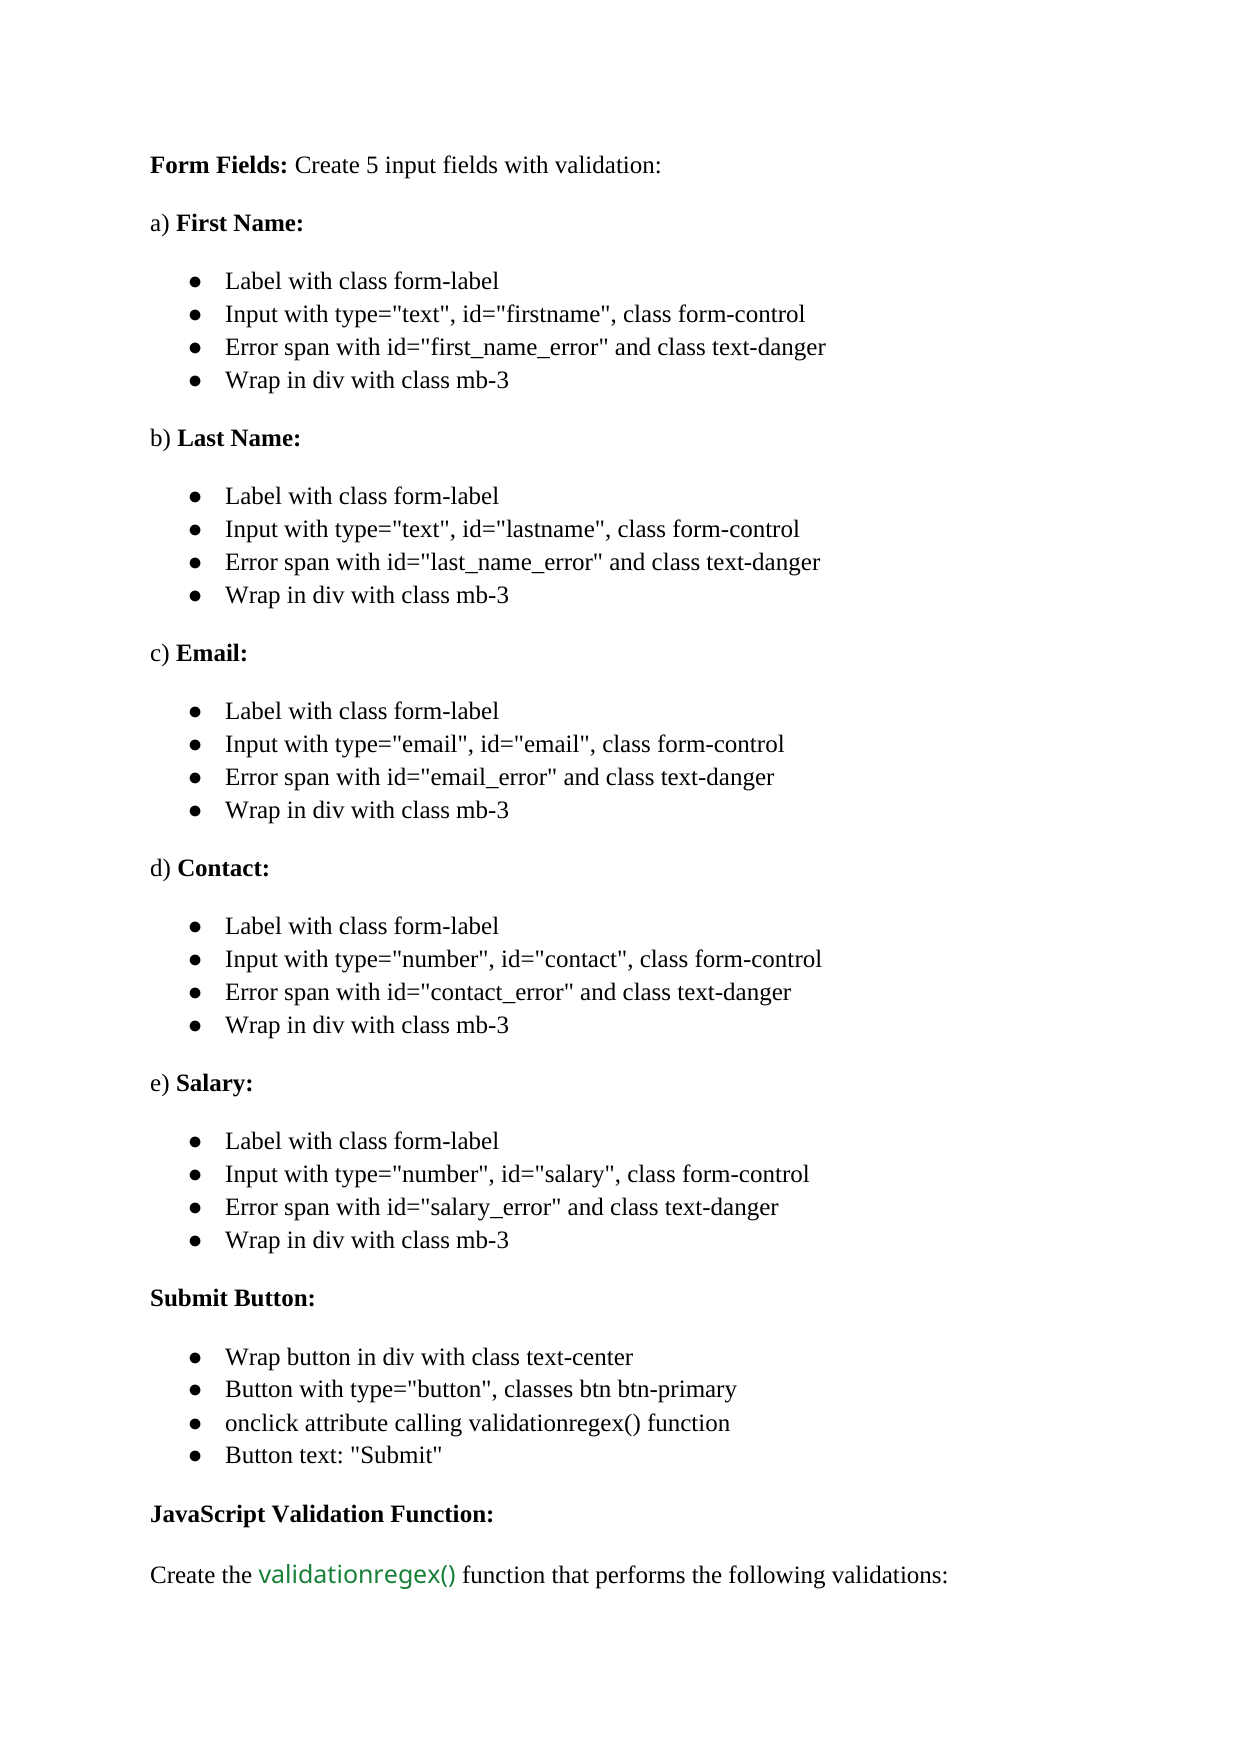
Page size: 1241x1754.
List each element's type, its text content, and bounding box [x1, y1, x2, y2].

text Form Fields: Create 5 input fields with validation: [150, 150, 1090, 179]
list Wrap in div with class mb-3 [187, 365, 1090, 394]
text d) Contact: [150, 853, 1090, 882]
text Create the validationregex() function that performs the following validations: [150, 1557, 1090, 1591]
list Label with class form-label [187, 696, 1090, 725]
list Label with class form-label [187, 266, 1090, 295]
list Wrap button in div with class text-center [187, 1342, 1090, 1370]
text b) Last Name: [150, 423, 1090, 452]
list Button with type="button", classes btn btn-primary [187, 1374, 1090, 1403]
list Button text: "Submit" [187, 1441, 1090, 1469]
list Error span with id="salary_error" and class text-danger [187, 1192, 1090, 1221]
list onclick attribute calling validationregex() function [187, 1408, 1090, 1436]
list Input with type="number", id="salary", class form-control [187, 1159, 1090, 1188]
list Label with class form-label [187, 1126, 1090, 1155]
list Input with type="text", id="lastname", class form-control [187, 514, 1090, 543]
list Error span with id="first_name_error" and class text-danger [187, 332, 1090, 361]
list Input with type="email", id="email", class form-control [187, 729, 1090, 758]
text c) Email: [150, 638, 1090, 667]
list Label with class form-label [187, 481, 1090, 510]
text a) First Name: [150, 208, 1090, 237]
list Input with type="number", id="contact", class form-control [187, 944, 1090, 973]
list Wrap in div with class mb-3 [187, 580, 1090, 609]
text Submit Button: [150, 1283, 1090, 1312]
list Input with type="text", id="firstname", class form-control [187, 299, 1090, 328]
text e) Salary: [150, 1068, 1090, 1097]
list Error span with id="contact_error" and class text-danger [187, 977, 1090, 1006]
list Error span with id="email_error" and class text-danger [187, 762, 1090, 791]
list Error span with id="last_name_error" and class text-danger [187, 547, 1090, 576]
list Wrap in div with class mb-3 [187, 795, 1090, 824]
list Wrap in div with class mb-3 [187, 1226, 1090, 1254]
text JavaScript Validation Function: [150, 1499, 1090, 1527]
list Wrap in div with class mb-3 [187, 1010, 1090, 1039]
list Label with class form-label [187, 911, 1090, 940]
